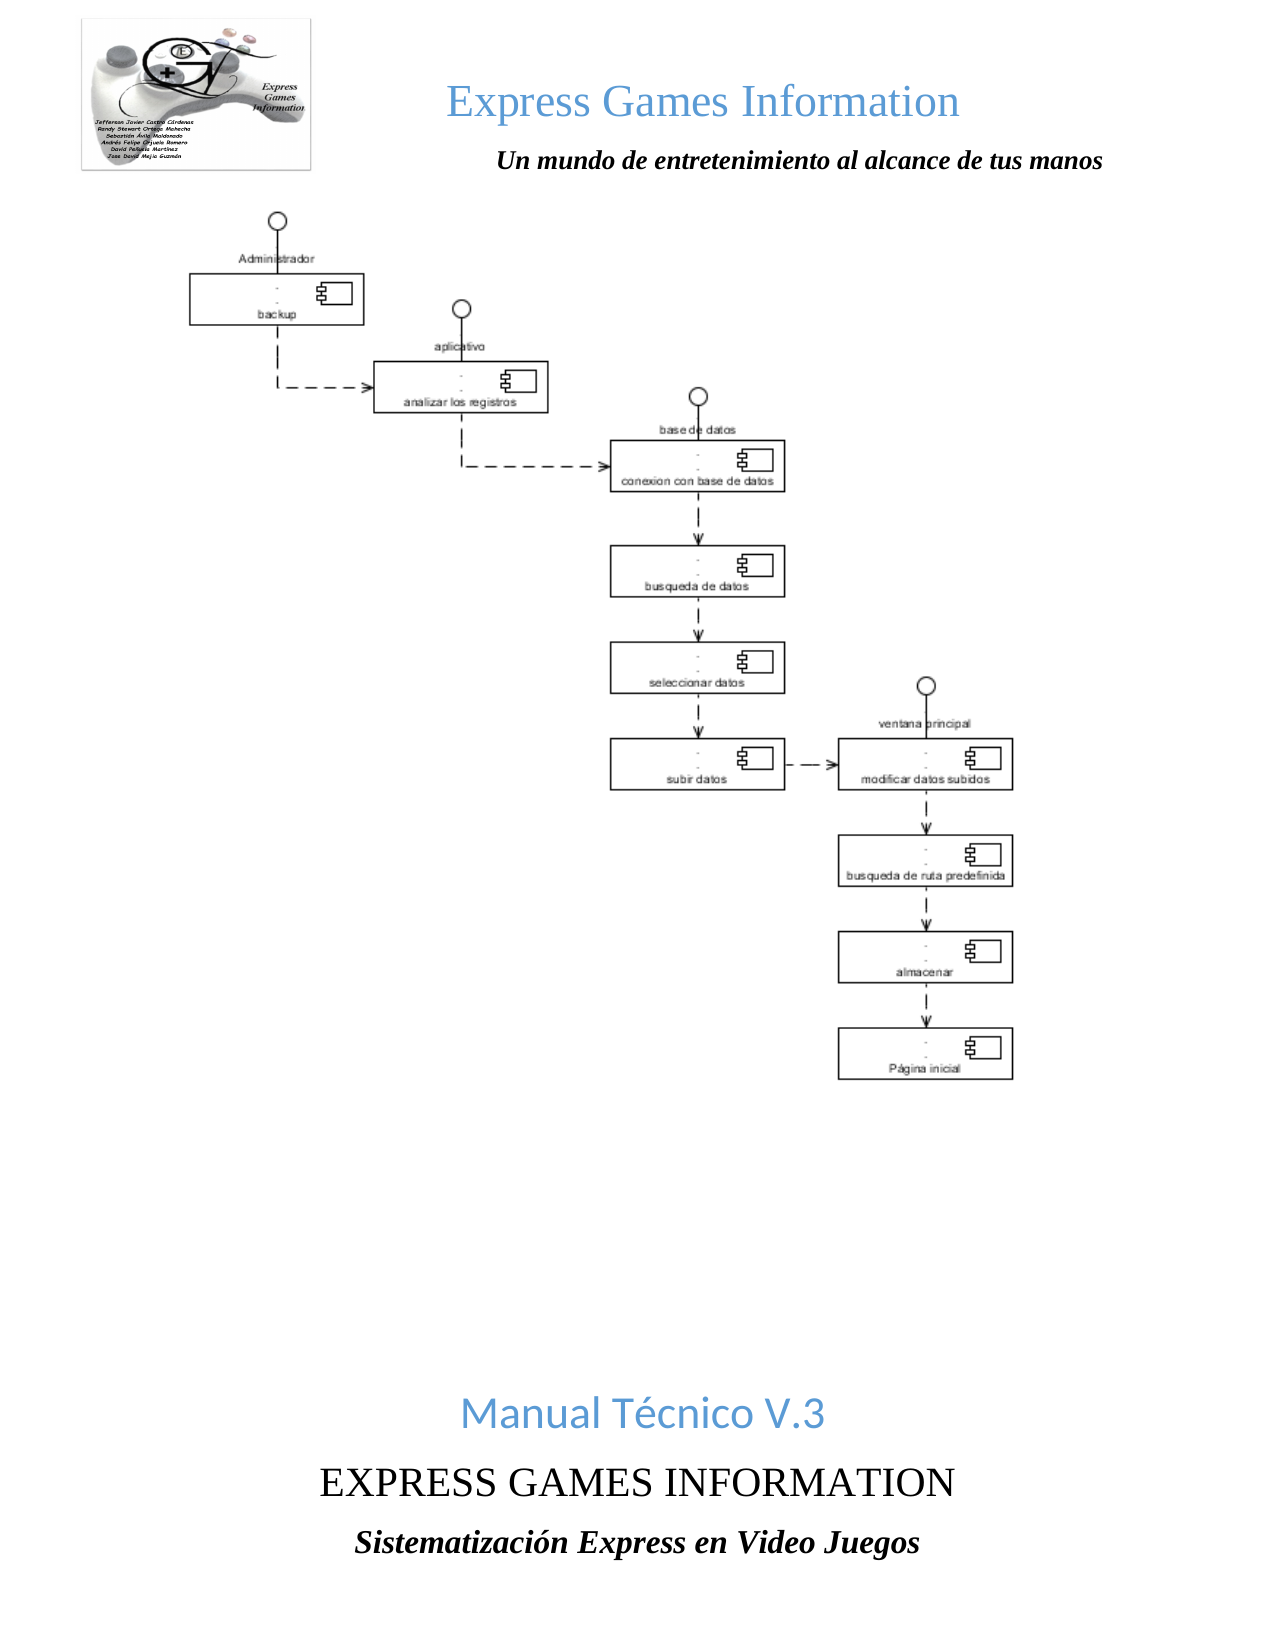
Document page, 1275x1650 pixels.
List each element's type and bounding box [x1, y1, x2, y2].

picture [147, 190, 1126, 1105]
picture [75, 15, 316, 174]
